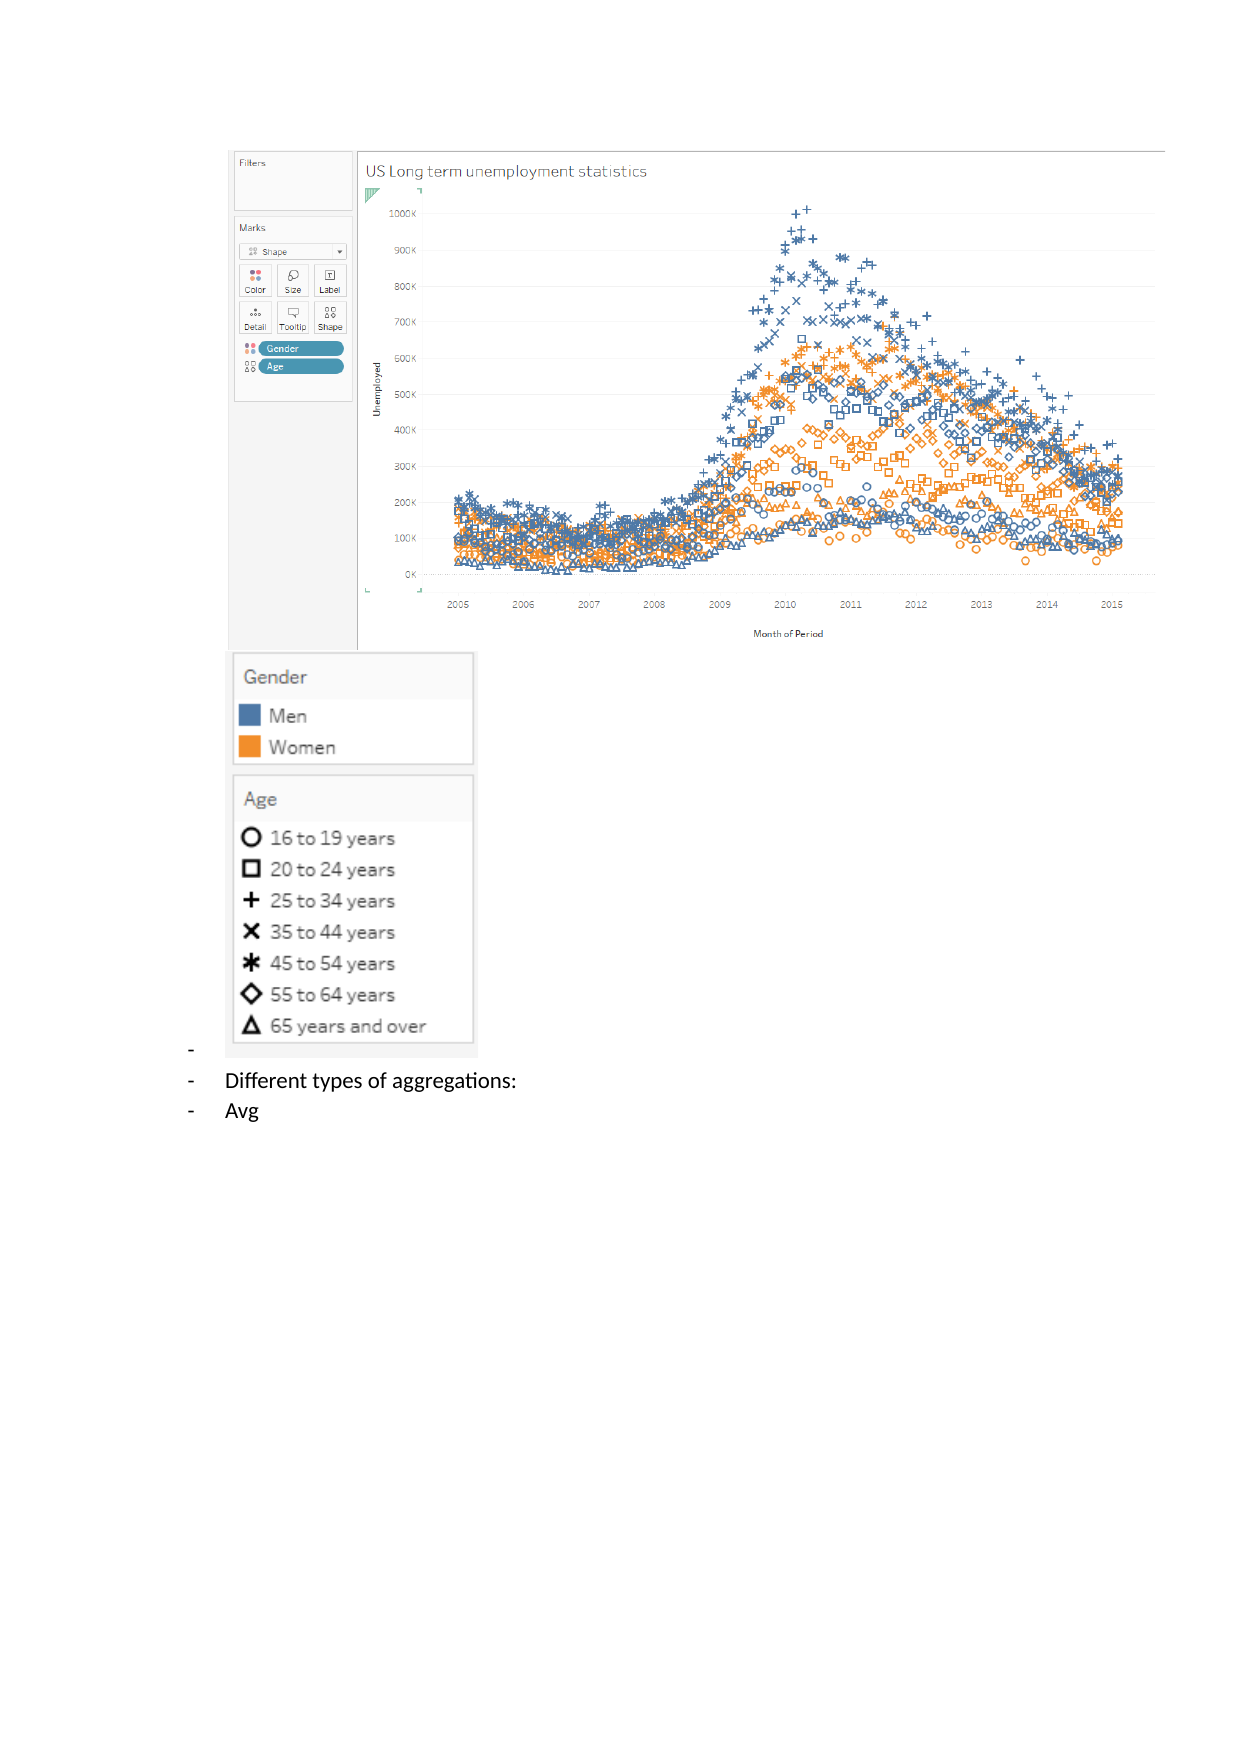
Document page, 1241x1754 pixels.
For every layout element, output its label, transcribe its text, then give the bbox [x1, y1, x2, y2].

list Avg [187, 1096, 1090, 1124]
list Different types of aggregations: [187, 1066, 1090, 1094]
picture [225, 651, 479, 1058]
picture [225, 150, 1166, 650]
